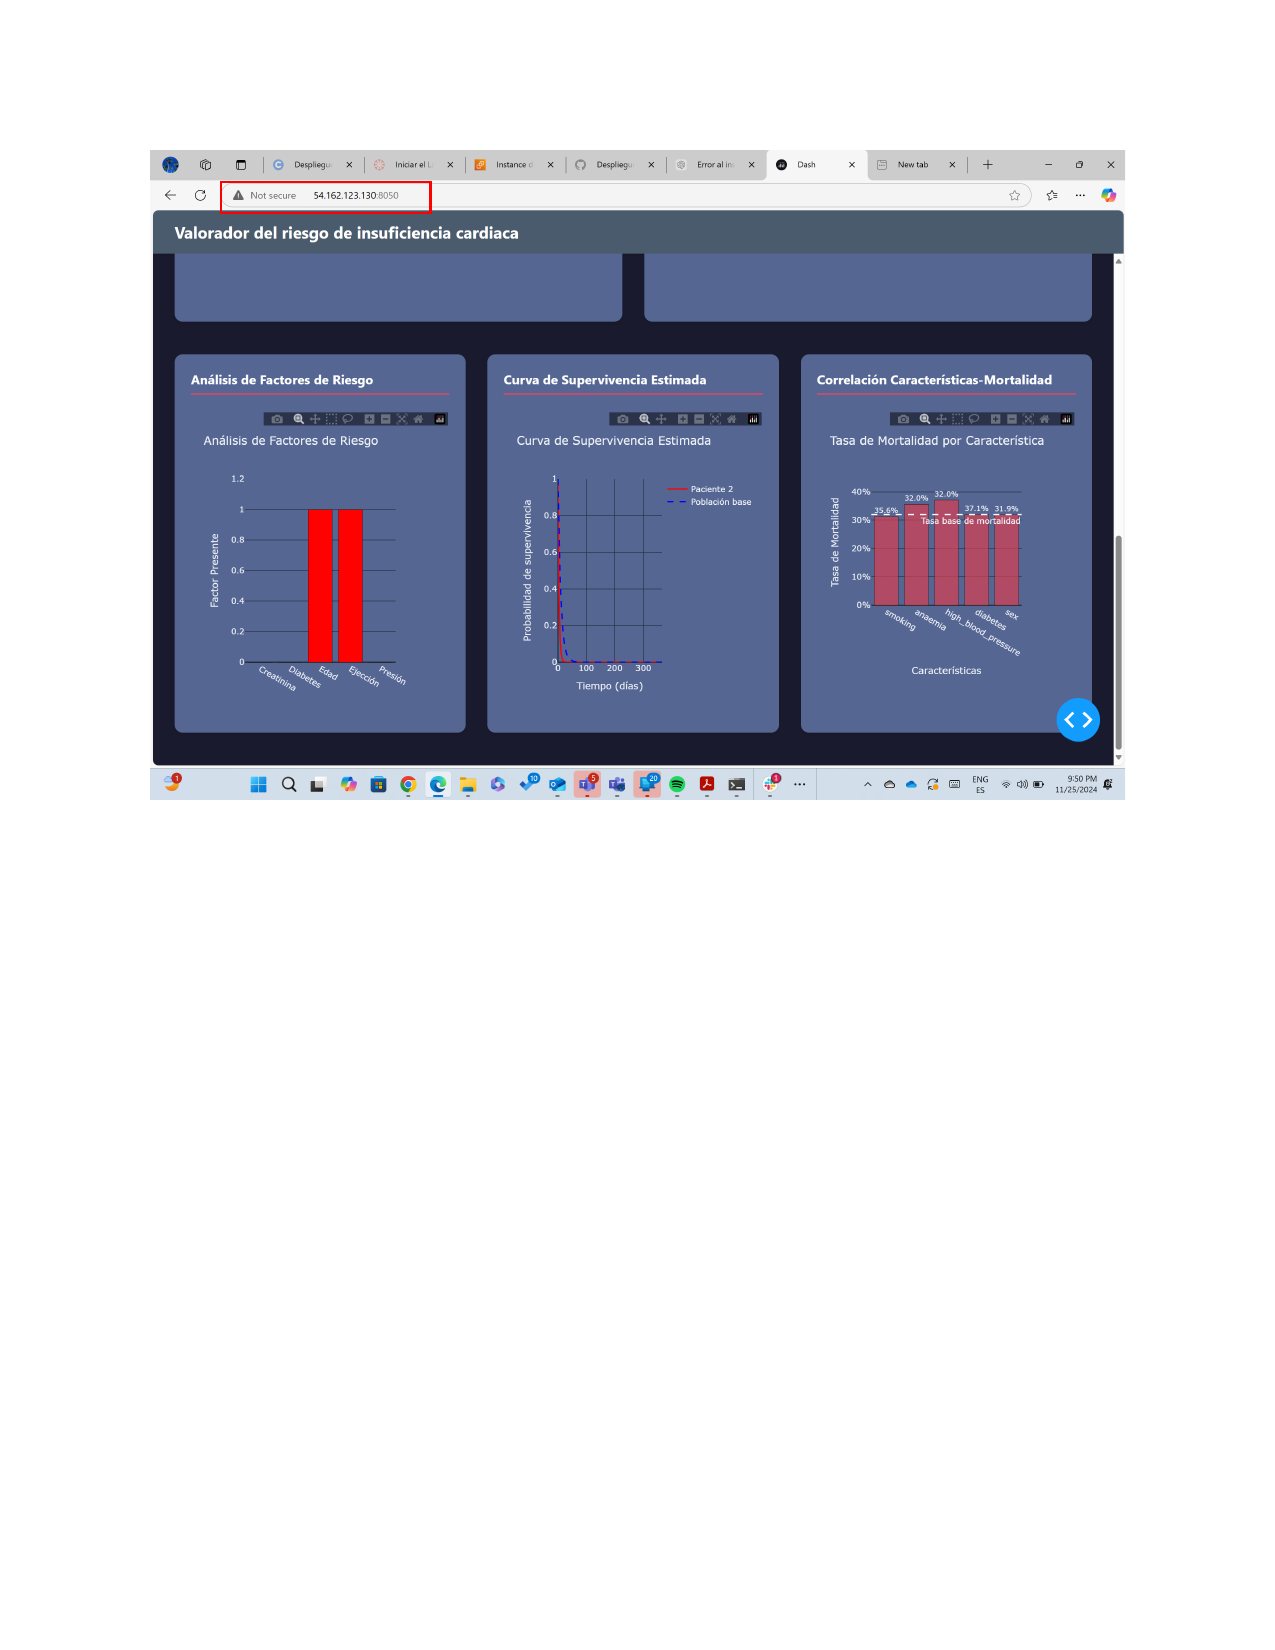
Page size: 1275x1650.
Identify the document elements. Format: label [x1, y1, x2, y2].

picture [150, 150, 1125, 800]
